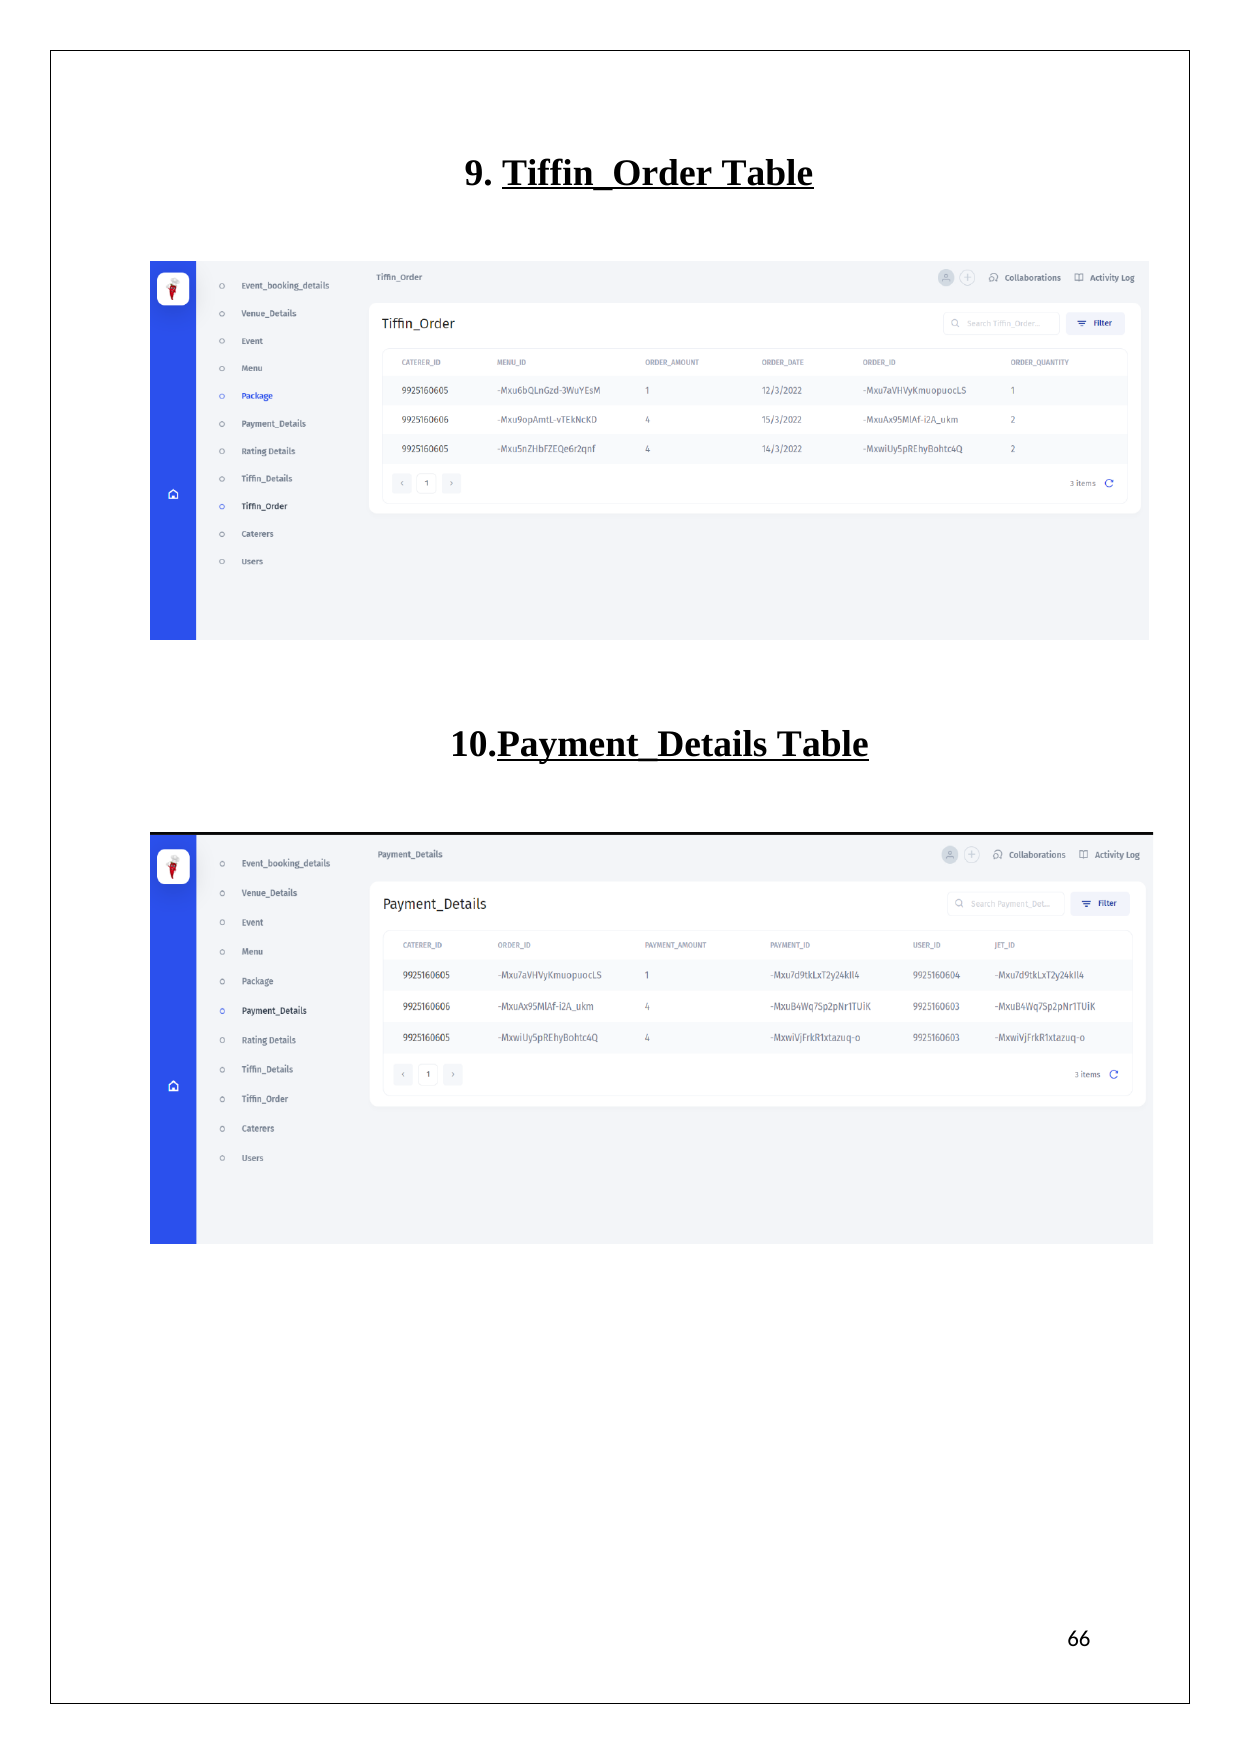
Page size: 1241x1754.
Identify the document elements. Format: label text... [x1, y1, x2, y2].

list 10.Payment_Details Table [375, 722, 1090, 765]
text 9. Tiffin_Order Table [187, 150, 1090, 193]
picture [150, 832, 1154, 1244]
picture [150, 261, 1149, 640]
